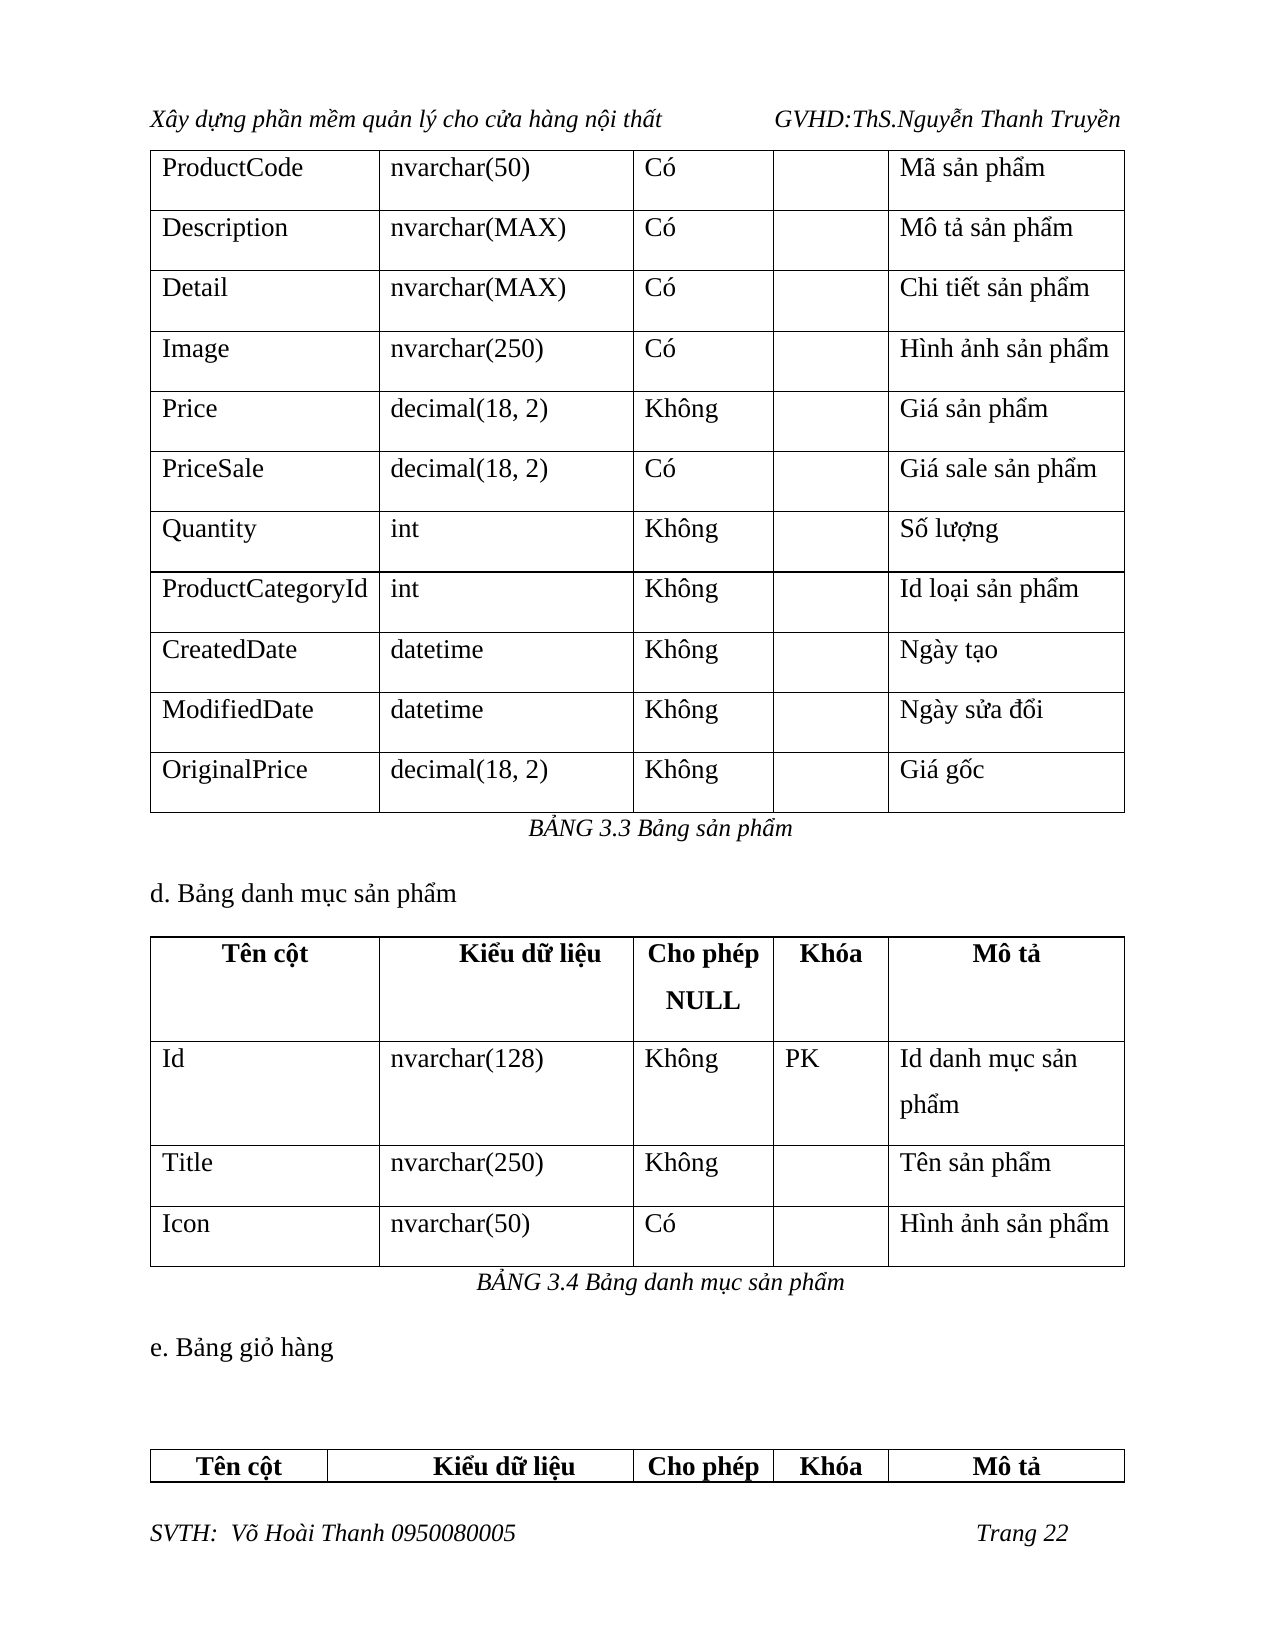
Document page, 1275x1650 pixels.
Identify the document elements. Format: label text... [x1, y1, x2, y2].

table_header Cho phép NULL [634, 938, 773, 1041]
text d. Bảng danh mục sản phẩm [150, 877, 1125, 908]
table_cell Có [634, 452, 773, 511]
table_cell Có [634, 1207, 773, 1266]
table_header Tên cột [151, 1450, 327, 1481]
table_cell [774, 332, 888, 391]
table_cell int [380, 573, 633, 632]
table_cell [774, 753, 888, 812]
table_cell Id loại sản phẩm [889, 573, 1124, 632]
table_cell Detail [151, 271, 379, 331]
table_cell Id [151, 1042, 379, 1145]
table_cell decimal(18, 2) [380, 452, 633, 511]
table_cell Chi tiết sản phẩm [889, 271, 1124, 331]
table_cell [774, 1207, 888, 1266]
table_cell Không [634, 693, 773, 752]
table_cell Hình ảnh sản phẩm [889, 332, 1124, 391]
table_cell Icon [151, 1207, 379, 1266]
table_cell Tên sản phẩm [889, 1146, 1124, 1206]
table_cell [774, 693, 888, 752]
table_header Tên cột [151, 938, 379, 1041]
table_header Mô tả [889, 1450, 1124, 1481]
table_cell Không [634, 392, 773, 451]
table_cell Hình ảnh sản phẩm [889, 1207, 1124, 1266]
table_cell PK [774, 1042, 888, 1145]
text BẢNG 3.4 Bảng danh mục sản phẩm [198, 1267, 1125, 1296]
table_cell OriginalPrice [151, 753, 379, 812]
table_cell Description [151, 211, 379, 270]
table_cell Giá sản phẩm [889, 392, 1124, 451]
table_cell [774, 1146, 888, 1206]
table_cell Title [151, 1146, 379, 1206]
table_cell Ngày sửa đổi [889, 693, 1124, 752]
text BẢNG 3.3 Bảng sản phẩm [198, 813, 1125, 842]
table_cell ProductCode [151, 151, 379, 210]
table_header Cho phép NULL [634, 1450, 773, 1481]
table_cell Ngày tạo [889, 633, 1124, 692]
table_cell Id danh mục sản phẩm [889, 1042, 1124, 1145]
table_cell Mô tả sản phẩm [889, 211, 1124, 270]
table_cell Không [634, 512, 773, 571]
table_cell Không [634, 1042, 773, 1145]
table_header Khóa [774, 1450, 888, 1481]
table_cell CreatedDate [151, 633, 379, 692]
table_header Kiểu dữ liệu [380, 938, 633, 1041]
table_cell Không [634, 753, 773, 812]
table_cell Price [151, 392, 379, 451]
table_cell datetime [380, 633, 633, 692]
table_cell Không [634, 573, 773, 632]
table_cell int [380, 512, 633, 571]
table_cell datetime [380, 693, 633, 752]
table_header Khóa [774, 938, 888, 1041]
table_cell Giá gốc [889, 753, 1124, 812]
table_cell [774, 211, 888, 270]
table_cell nvarchar(50) [380, 151, 633, 210]
table_cell Có [634, 271, 773, 331]
table_cell Có [634, 211, 773, 270]
table_cell ProductCategoryId [151, 573, 379, 632]
table_cell nvarchar(50) [380, 1207, 633, 1266]
table_cell Image [151, 332, 379, 391]
table_cell [774, 633, 888, 692]
text e. Bảng giỏ hàng [150, 1331, 1125, 1362]
table_cell nvarchar(250) [380, 332, 633, 391]
table_cell Mã sản phẩm [889, 151, 1124, 210]
table_cell decimal(18, 2) [380, 392, 633, 451]
table_cell PriceSale [151, 452, 379, 511]
table_cell [774, 392, 888, 451]
table_cell [774, 573, 888, 632]
table_cell Có [634, 151, 773, 210]
table_cell [774, 271, 888, 331]
table_cell Số lượng [889, 512, 1124, 571]
table_cell Có [634, 332, 773, 391]
table_cell nvarchar(128) [380, 1042, 633, 1145]
table_cell [774, 512, 888, 571]
table_cell decimal(18, 2) [380, 753, 633, 812]
table_header Mô tả [889, 938, 1124, 1041]
table_header Kiểu dữ liệu [328, 1450, 633, 1481]
table_cell Không [634, 1146, 773, 1206]
table_cell Không [634, 633, 773, 692]
table_cell Quantity [151, 512, 379, 571]
table_cell [774, 452, 888, 511]
table_cell Giá sale sản phẩm [889, 452, 1124, 511]
table_cell [774, 151, 888, 210]
table_cell nvarchar(MAX) [380, 211, 633, 270]
table_cell nvarchar(250) [380, 1146, 633, 1206]
table_cell ModifiedDate [151, 693, 379, 752]
table_cell nvarchar(MAX) [380, 271, 633, 331]
